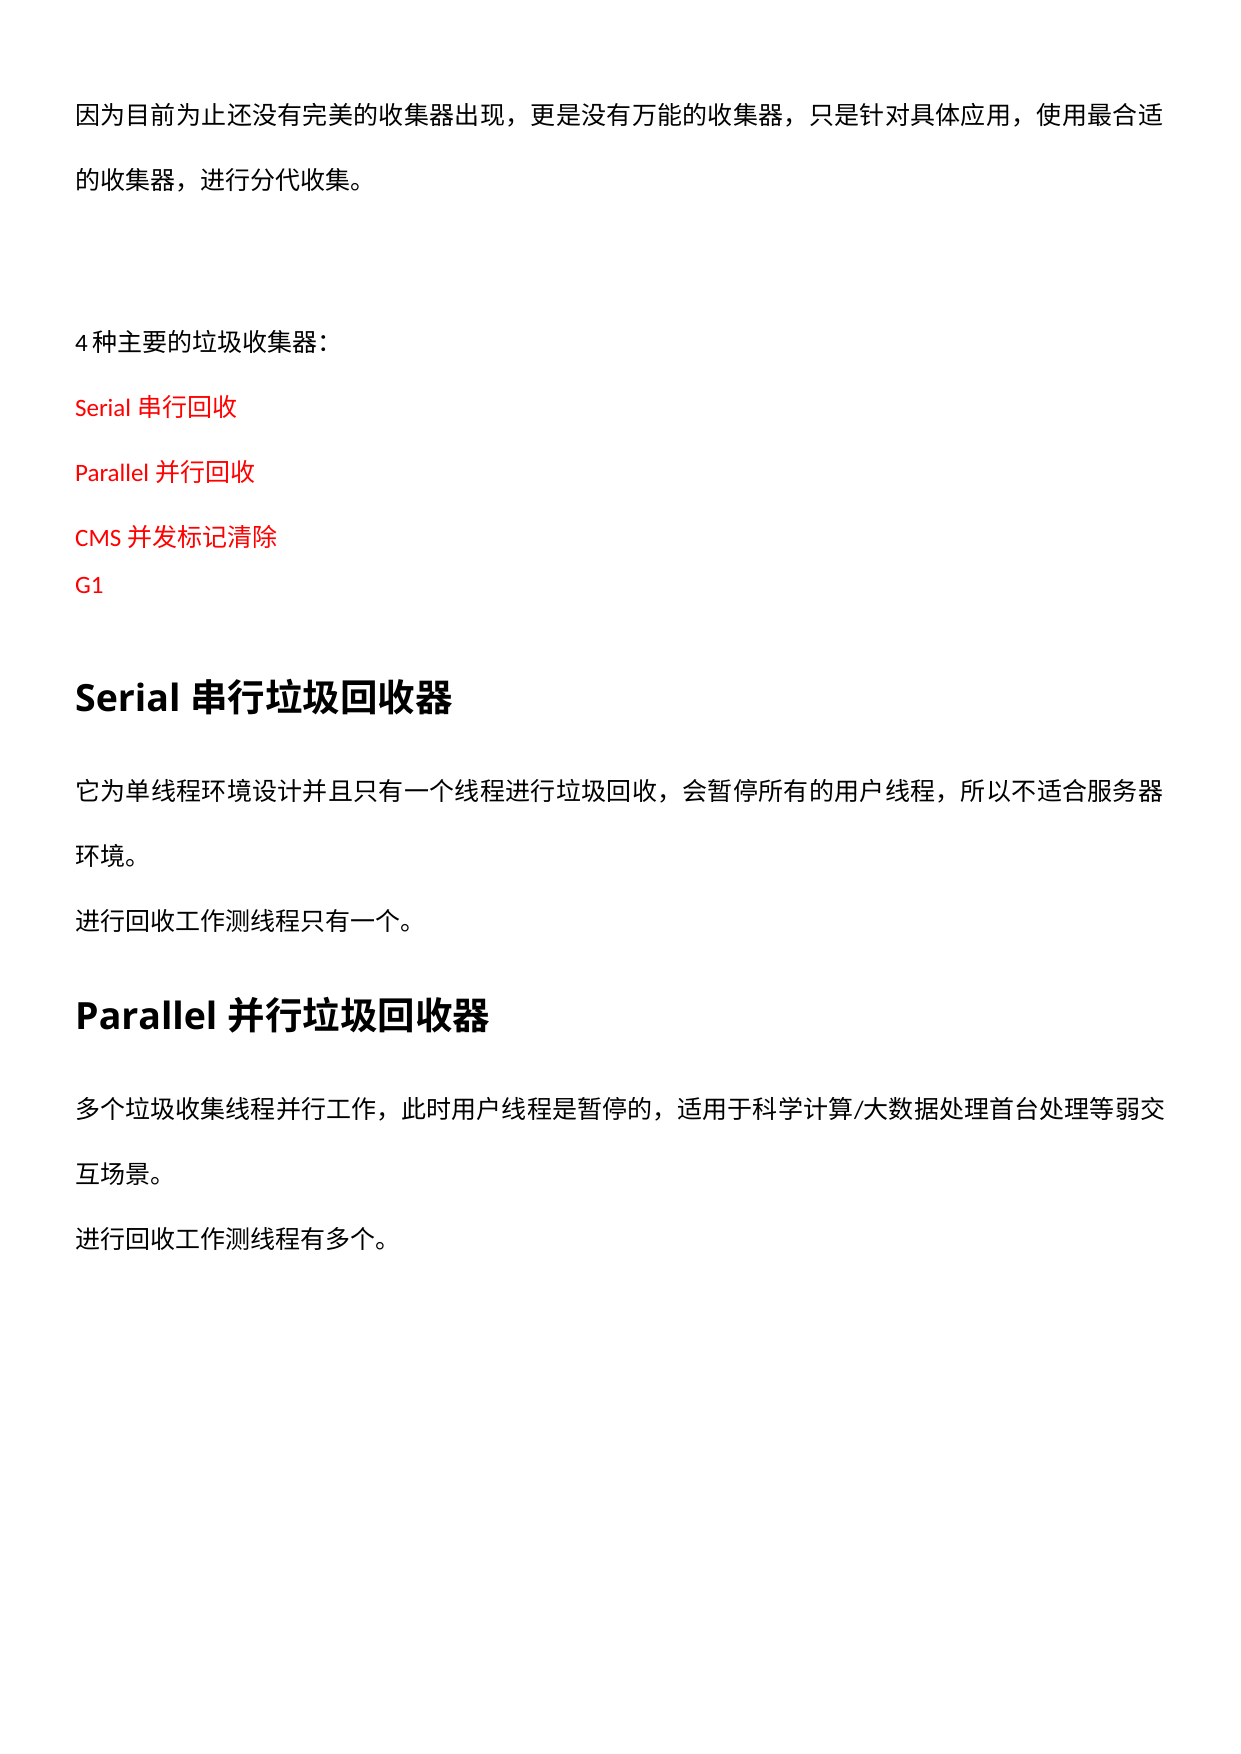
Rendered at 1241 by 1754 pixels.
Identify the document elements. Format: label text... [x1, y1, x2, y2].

text 进行回收工作测线程只有一个。 [75, 887, 1165, 952]
text 4种主要的垃圾收集器： [75, 308, 1165, 373]
text 进行回收工作测线程有多个。 [75, 1205, 1165, 1270]
subtitle Serial 串行垃圾回收器 [75, 662, 1165, 727]
text 因为目前为止还没有完美的收集器出现，更是没有万能的收集器，只是针对具体应用，使用最合适的收集器，进行分代收集。 [75, 81, 1165, 211]
text Serial 串行回收 [75, 373, 1165, 438]
text CMS 并发标记清除 [75, 503, 1165, 568]
text 它为单线程环境设计并且只有一个线程进行垃圾回收，会暂停所有的用户线程，所以不适合服务器环境。 [75, 757, 1165, 887]
subtitle Parallel 并行垃圾回收器 [75, 981, 1165, 1046]
text G1 [75, 568, 1165, 601]
text Parallel 并行回收 [75, 438, 1165, 503]
text 多个垃圾收集线程并行工作，此时用户线程是暂停的，适用于科学计算/大数据处理首台处理等弱交互场景。 [75, 1075, 1165, 1205]
